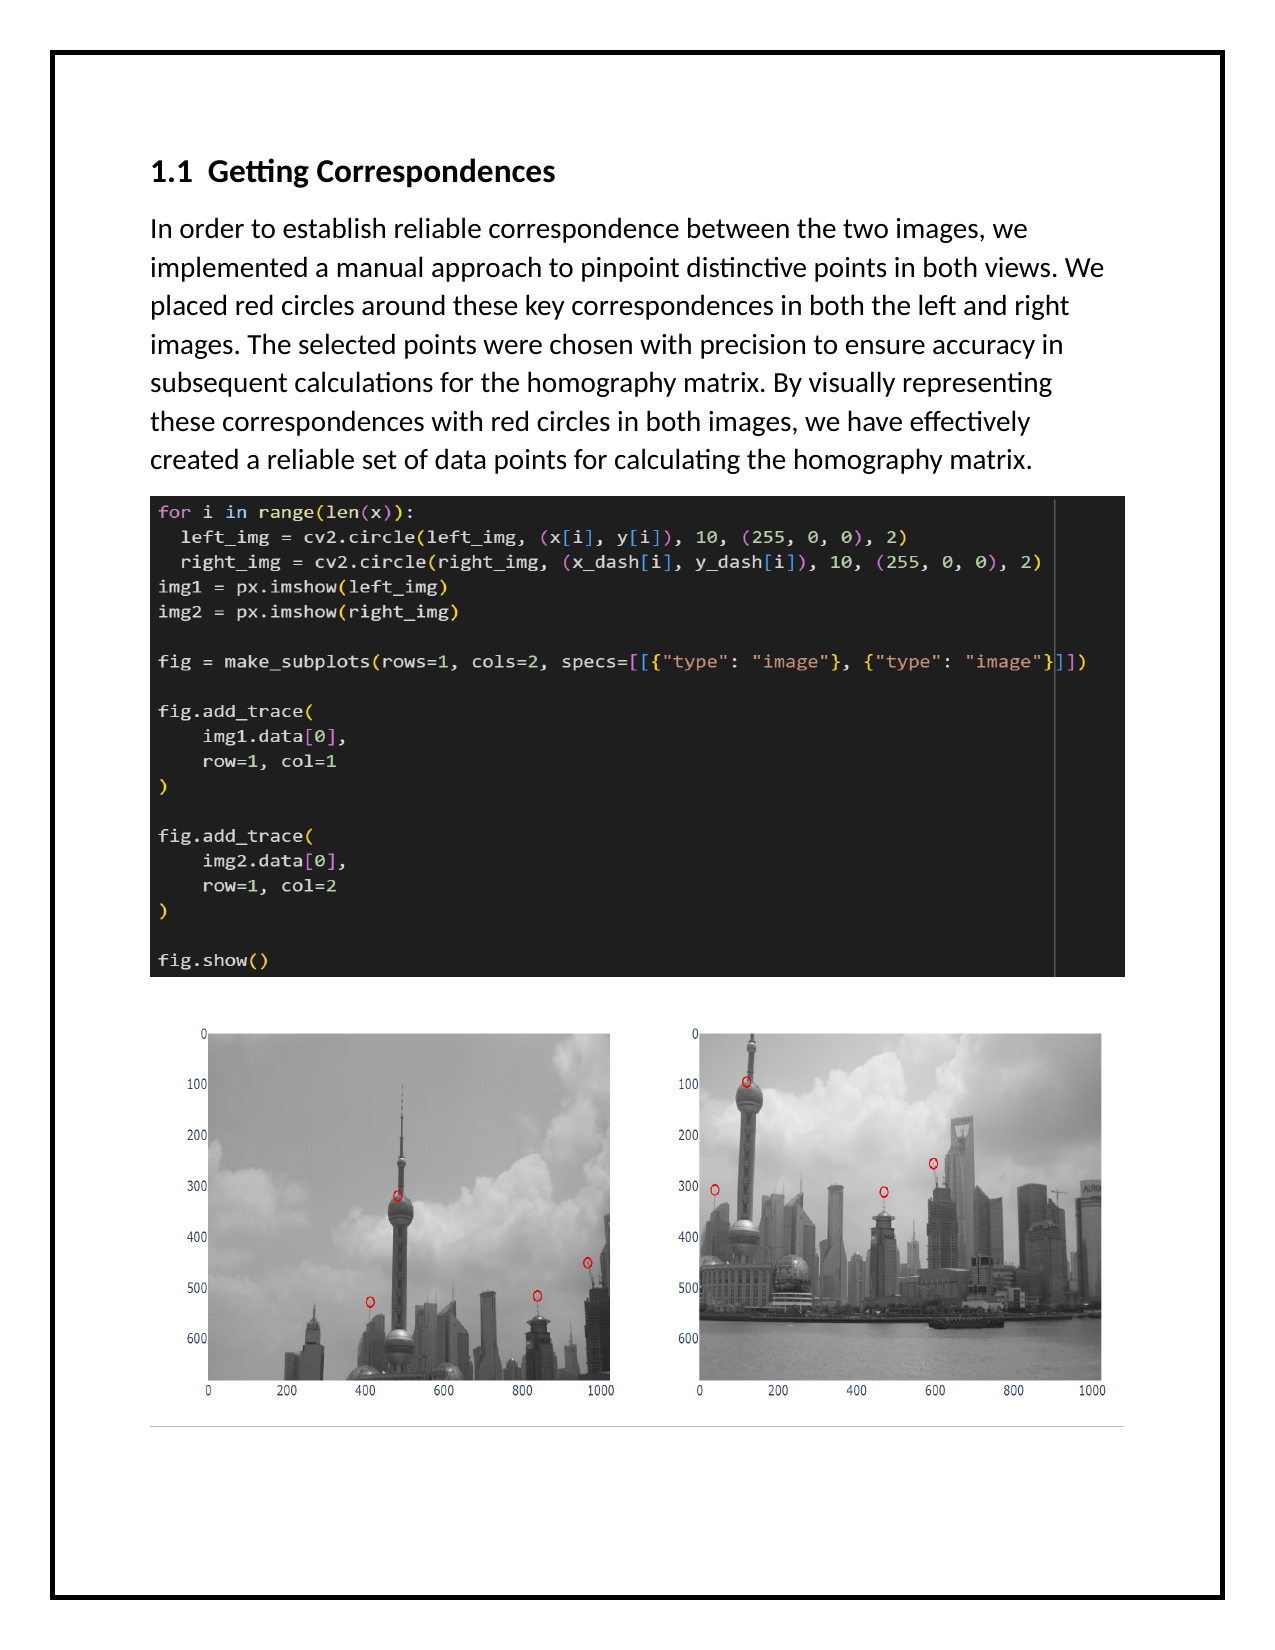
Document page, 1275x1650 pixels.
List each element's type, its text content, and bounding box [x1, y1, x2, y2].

text In order to establish reliable correspondence between the two images, we implemented a manual approach to pinpoint distinctive points in both views. We placed red circles around these key correspondences in both the left and right images. The selected points were chosen with precision to ensure accuracy in subsequent calculations for the homography matrix. By visually representing these correspondences with red circles in both images, we have effectively created a reliable set of data points for calculating the homography matrix. [150, 211, 1125, 477]
text 1.1 Getting Correspondences [150, 150, 1125, 191]
picture [150, 496, 1125, 977]
picture [150, 995, 1125, 1427]
